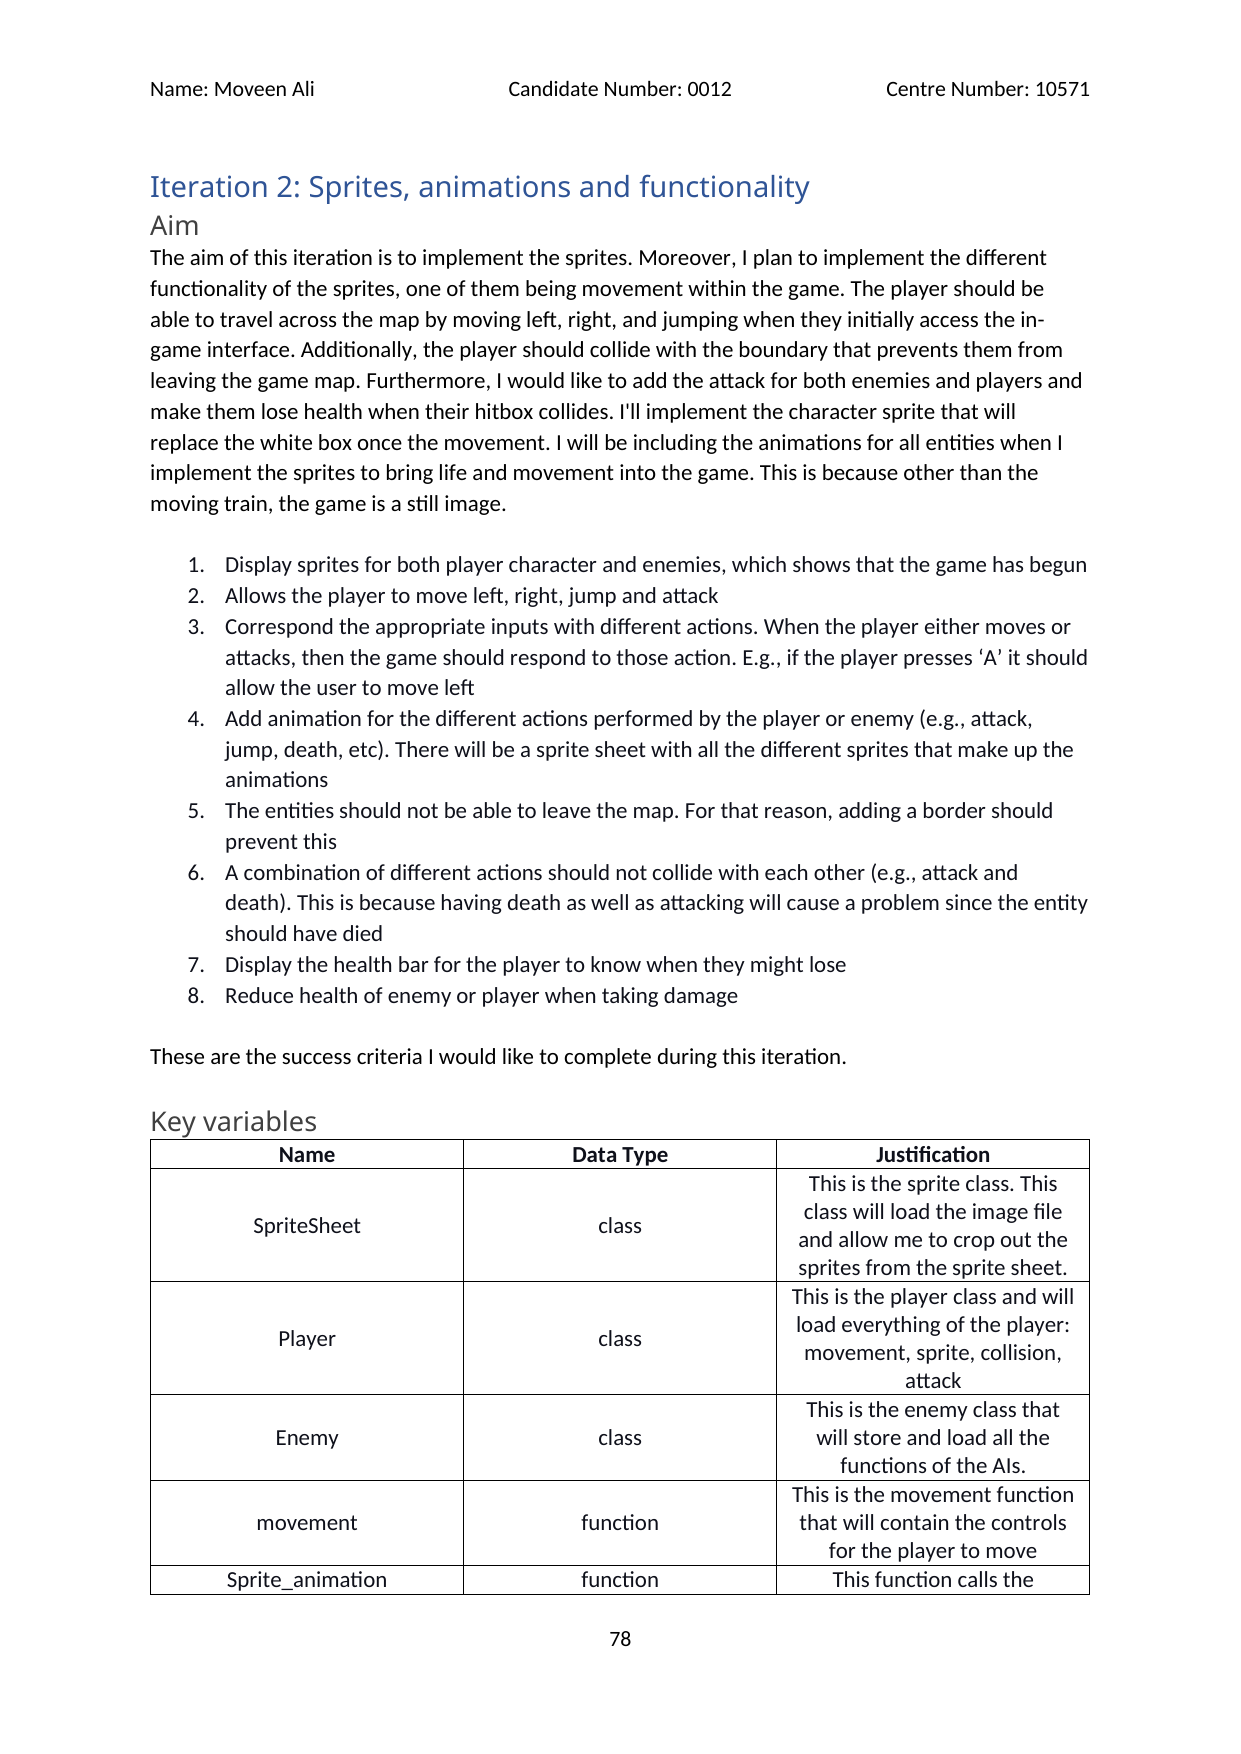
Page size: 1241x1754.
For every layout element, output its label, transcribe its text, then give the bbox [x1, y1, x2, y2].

table_cell Sprite_animation [151, 1566, 463, 1594]
table_cell function [464, 1566, 776, 1594]
table_cell movement [151, 1481, 463, 1564]
text These are the success criteria I would like to complete during this iteration. [150, 1042, 1090, 1070]
table_cell This is the sprite class. This class will load the image file and allow me to crop out the sprites from the sprite sheet. [777, 1169, 1089, 1281]
list Display the health bar for the player to know when they might lose [187, 950, 1090, 978]
list Reduce health of enemy or player when taking damage [187, 981, 1090, 1009]
subtitle Key variables [150, 1102, 1090, 1139]
table_header Name [151, 1140, 463, 1168]
subtitle Aim [150, 206, 1090, 243]
table_cell class [464, 1169, 776, 1281]
list A combination of different actions should not collide with each other (e.g., attack and death). This is because having death as well as attacking will cause a problem since the entity should have died [187, 858, 1090, 947]
table_cell Enemy [151, 1395, 463, 1479]
table_cell function [464, 1481, 776, 1564]
subtitle Iteration 2: Sprites, animations and functionality [150, 167, 1090, 206]
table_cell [777, 1566, 1089, 1594]
list Display sprites for both player character and enemies, which shows that the game has begun [187, 551, 1090, 578]
table_cell SpriteSheet [151, 1169, 463, 1281]
table_header Data Type [464, 1140, 776, 1168]
table_cell class [464, 1395, 776, 1479]
table_cell Player [151, 1282, 463, 1394]
list Add animation for the different actions performed by the player or enemy (e.g., attack, jump, death, etc). There will be a sprite sheet with all the different sprites that make up the animations [187, 704, 1090, 794]
table_cell This is the enemy class that will store and load all the functions of the AIs. [777, 1395, 1089, 1479]
table_cell class [464, 1282, 776, 1394]
list Correspond the appropriate inputs with different actions. When the player either moves or attacks, then the game should respond to those action. E.g., if the player presses ‘A’ it should allow the user to move left [187, 612, 1090, 701]
table_cell This is the player class and will load everything of the player: movement, sprite, collision, attack [777, 1282, 1089, 1394]
list Allows the player to move left, right, jump and attack [187, 581, 1090, 609]
table_cell This is the movement function that will contain the controls for the player to move [777, 1481, 1089, 1564]
text The aim of this iteration is to implement the sprites. Moreover, I plan to implement the different functionality of the sprites, one of them being movement within the game. The player should be able to travel across the map by moving left, right, and jumping when they initially access the in-game interface. Additionally, the player should collide with the boundary that prevents them from leaving the game map. Furthermore, I would like to add the attack for both enemies and players and make them lose health when their hitbox collides. I'll implement the character sprite that will replace the white box once the movement. I will be including the animations for all entities when I implement the sprites to bring life and movement into the game. This is because other than the moving train, the game is a still image. [150, 243, 1090, 517]
list The entities should not be able to leave the map. For that reason, adding a border should prevent this [187, 796, 1090, 855]
table_header Justification [777, 1140, 1089, 1168]
